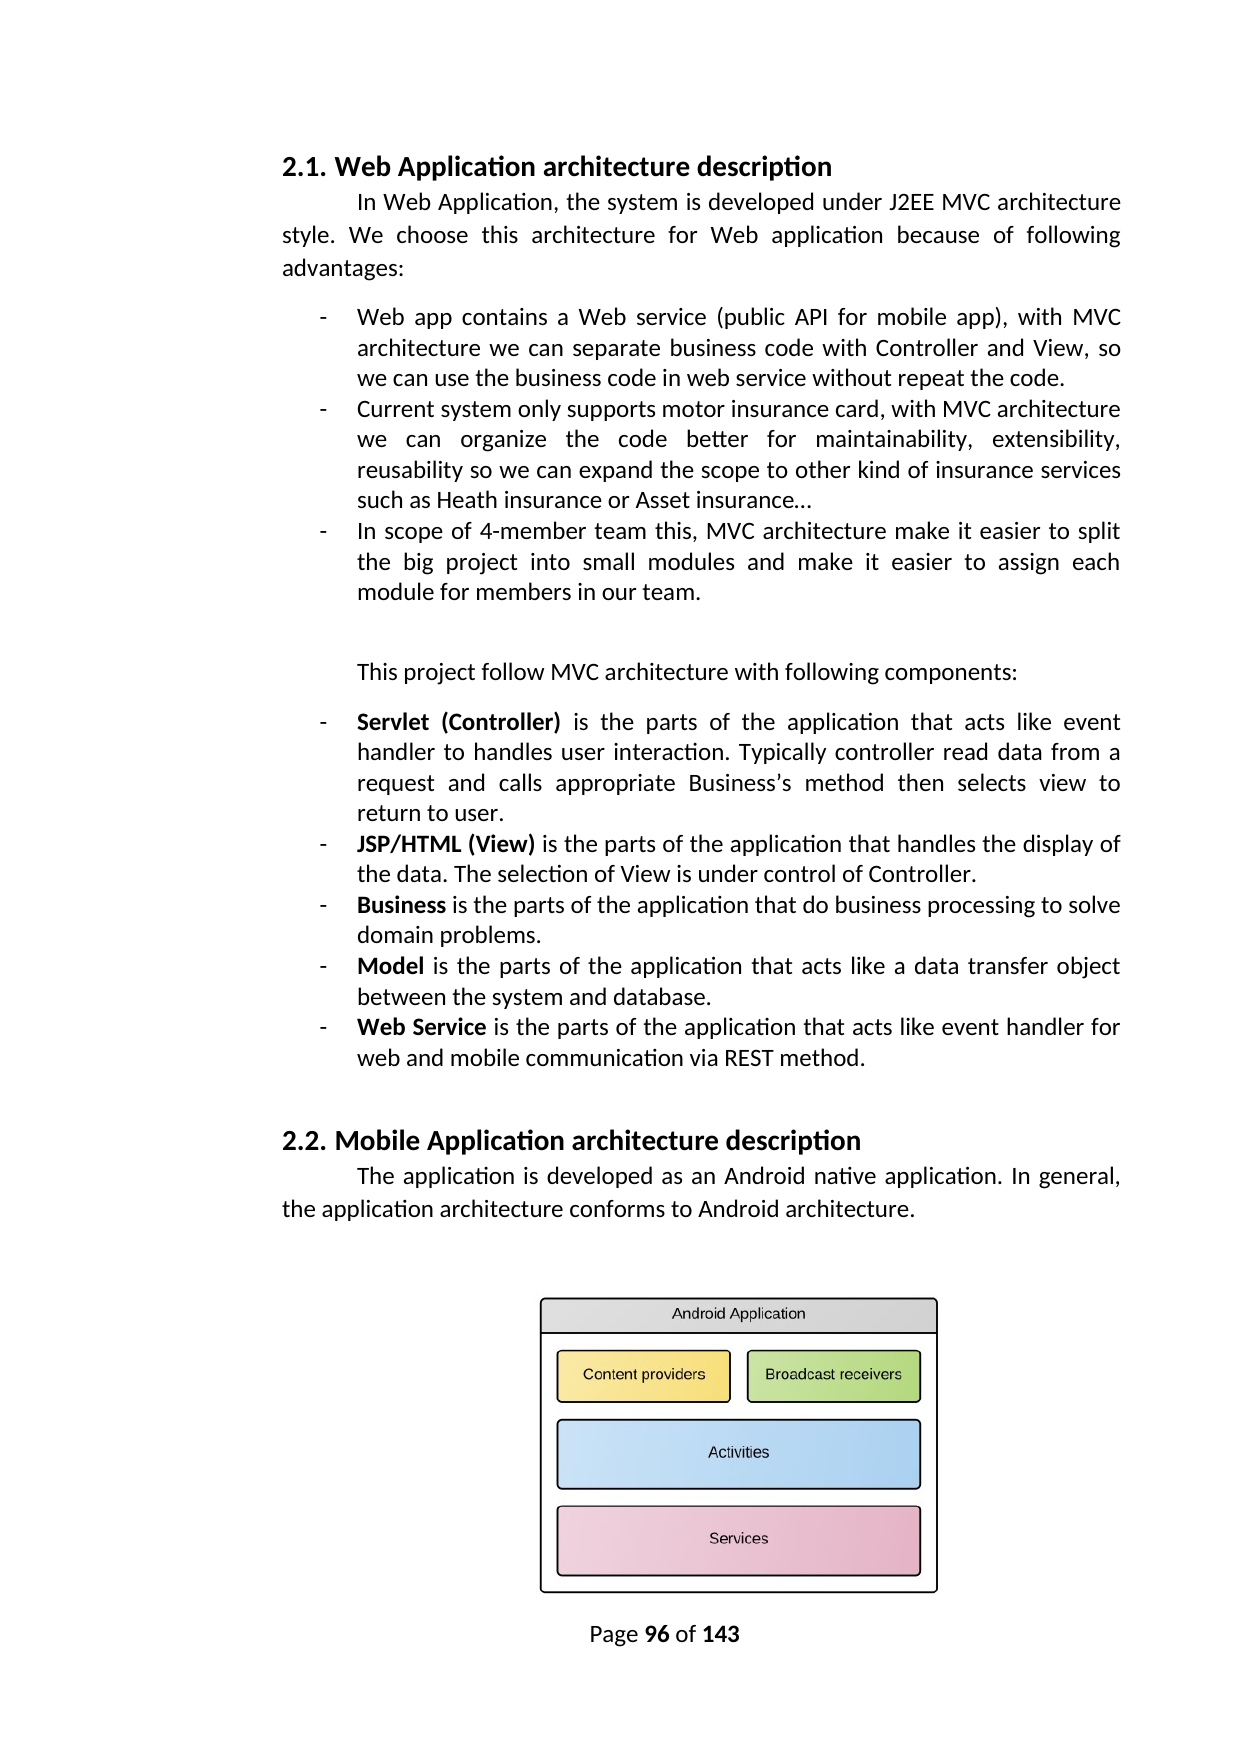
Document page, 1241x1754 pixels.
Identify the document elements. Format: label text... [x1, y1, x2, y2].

list In scope of 4-member team this, MVC architecture make it easier to split the big project into small modules and make it easier to assign each module for members in our team. [319, 515, 1122, 607]
text In Web Application, the system is developed under J2EE MVC architecture style. We choose this architecture for Web application because of following advantages: [282, 186, 1122, 282]
list Web app contains a Web service (public API for mobile app), with MVC architecture we can separate business code with Controller and View, so we can use the business code in web service without repeat the code. [319, 302, 1122, 393]
list Current system only supports motor insurance card, with MVC architecture we can organize the code better for maintainability, extensibility, reusability so we can expand the scope to other kind of insurance services such as Heath insurance or Asset insurance… [319, 393, 1122, 515]
list Business is the parts of the application that do business processing to solve domain problems. [319, 889, 1122, 950]
list Web Service is the parts of the application that acts like event handler for web and mobile communication via REST method. [319, 1011, 1122, 1072]
text The application is developed as an Android native application. In general, the application architecture conforms to Android architecture. [282, 1160, 1122, 1224]
list Model is the parts of the application that acts like a data transfer object between the system and database. [319, 950, 1122, 1011]
list Servlet (Controller) is the parts of the application that acts like event handler to handles user interaction. Typically controller read data from a request and calls appropriate Business’s method then selects view to return to user. [319, 706, 1122, 828]
text This project follow MVC architecture with following components: [319, 656, 1122, 687]
subtitle Mobile Application architecture description [282, 1122, 1122, 1157]
list JSP/HTML (View) is the parts of the application that handles the display of the data. The selection of View is under control of Controller. [319, 828, 1122, 889]
subtitle Web Application architecture description [282, 148, 1122, 183]
picture [533, 1292, 946, 1602]
